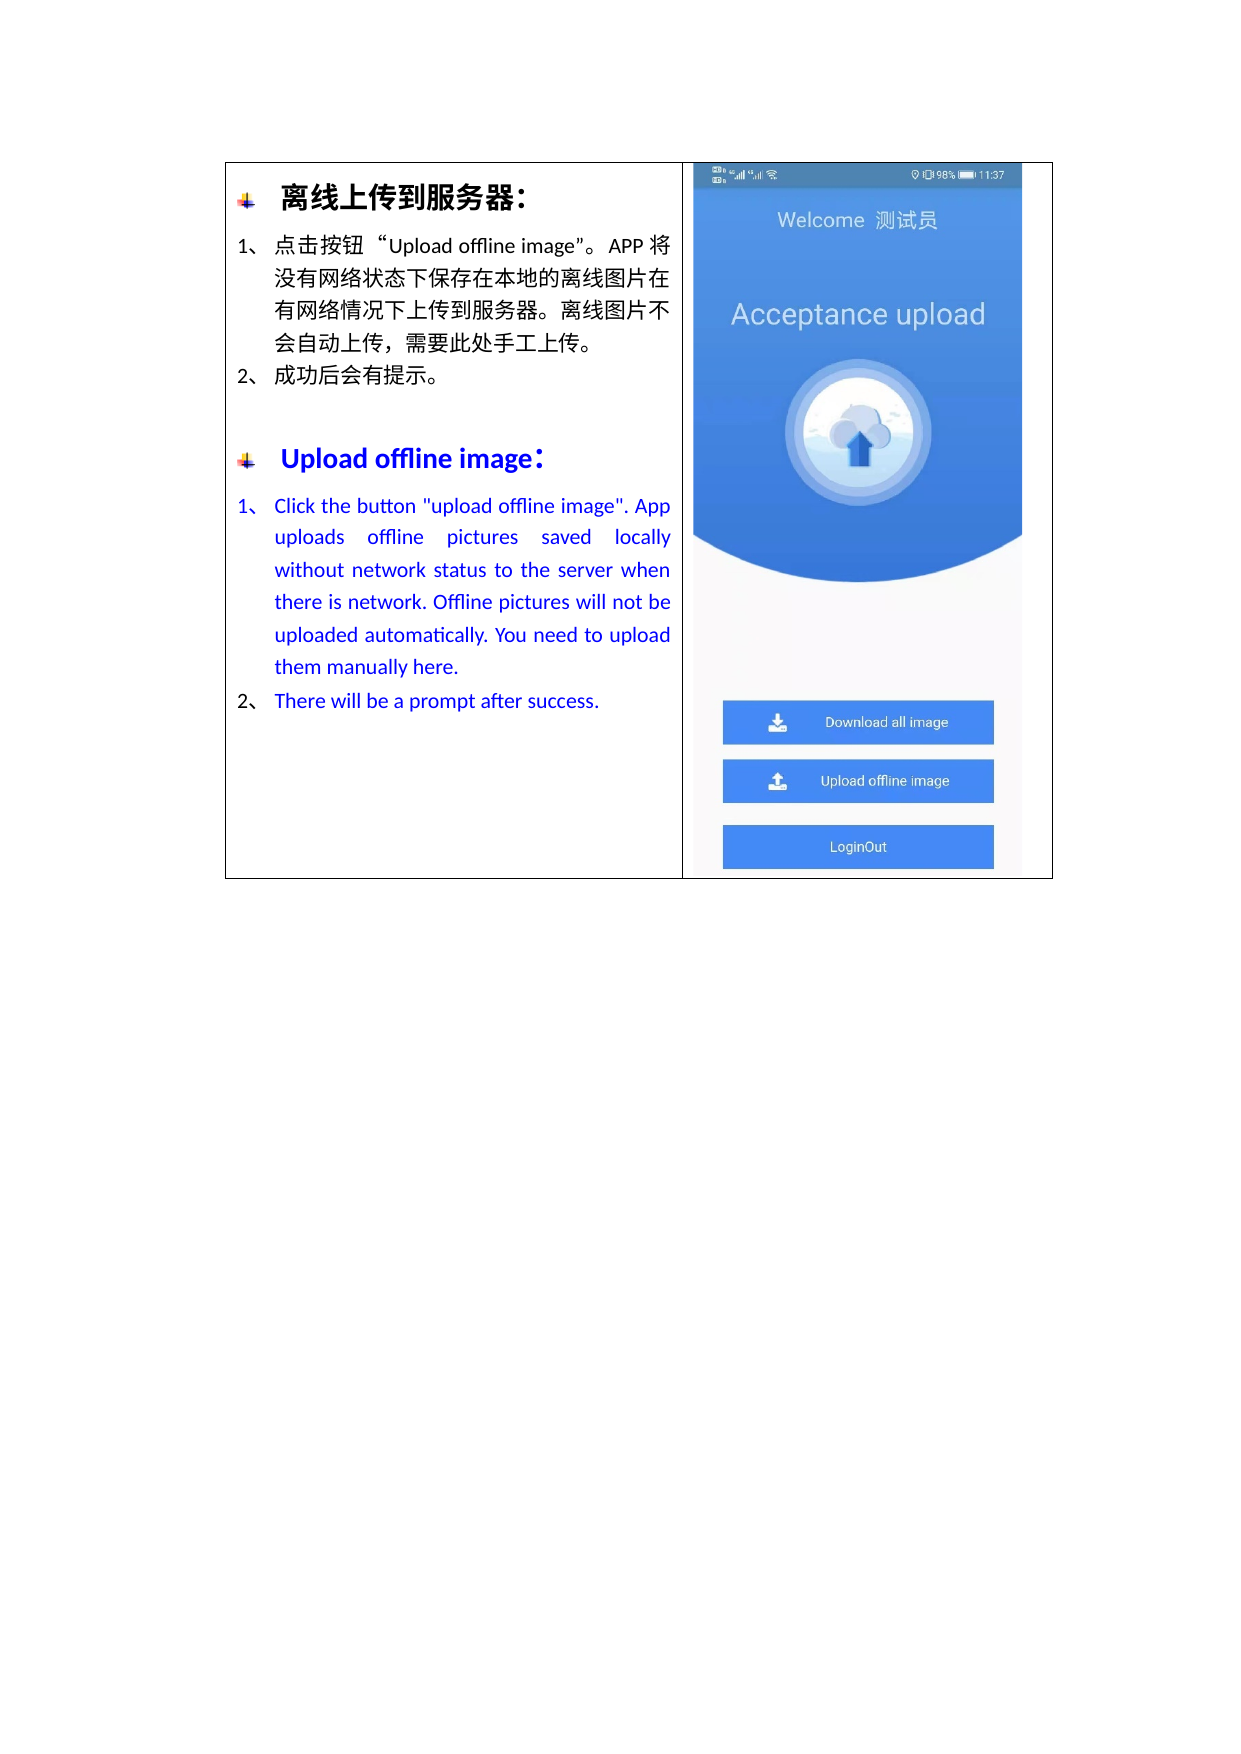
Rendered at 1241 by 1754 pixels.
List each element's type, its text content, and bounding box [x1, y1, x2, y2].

table_cell 离线上传到服务器： 点击按钮“Upload offline image”。APP将没有网络状态下保存在本地的离线图片在有网络情况下上传到服务器。离线图片不会自动上传，需要此处手工上传。 成功后会有提示。 Upload offline image： Click the button "upload offline image". App uploads offline pictures saved locally without network status to the server when there is network. Offline pictures will not be uploaded automatically. You need to upload them manually here. There will be a prompt after success. [226, 163, 682, 878]
picture [693, 163, 1023, 876]
picture [237, 191, 255, 209]
table_cell [683, 163, 1052, 878]
picture [237, 451, 255, 469]
